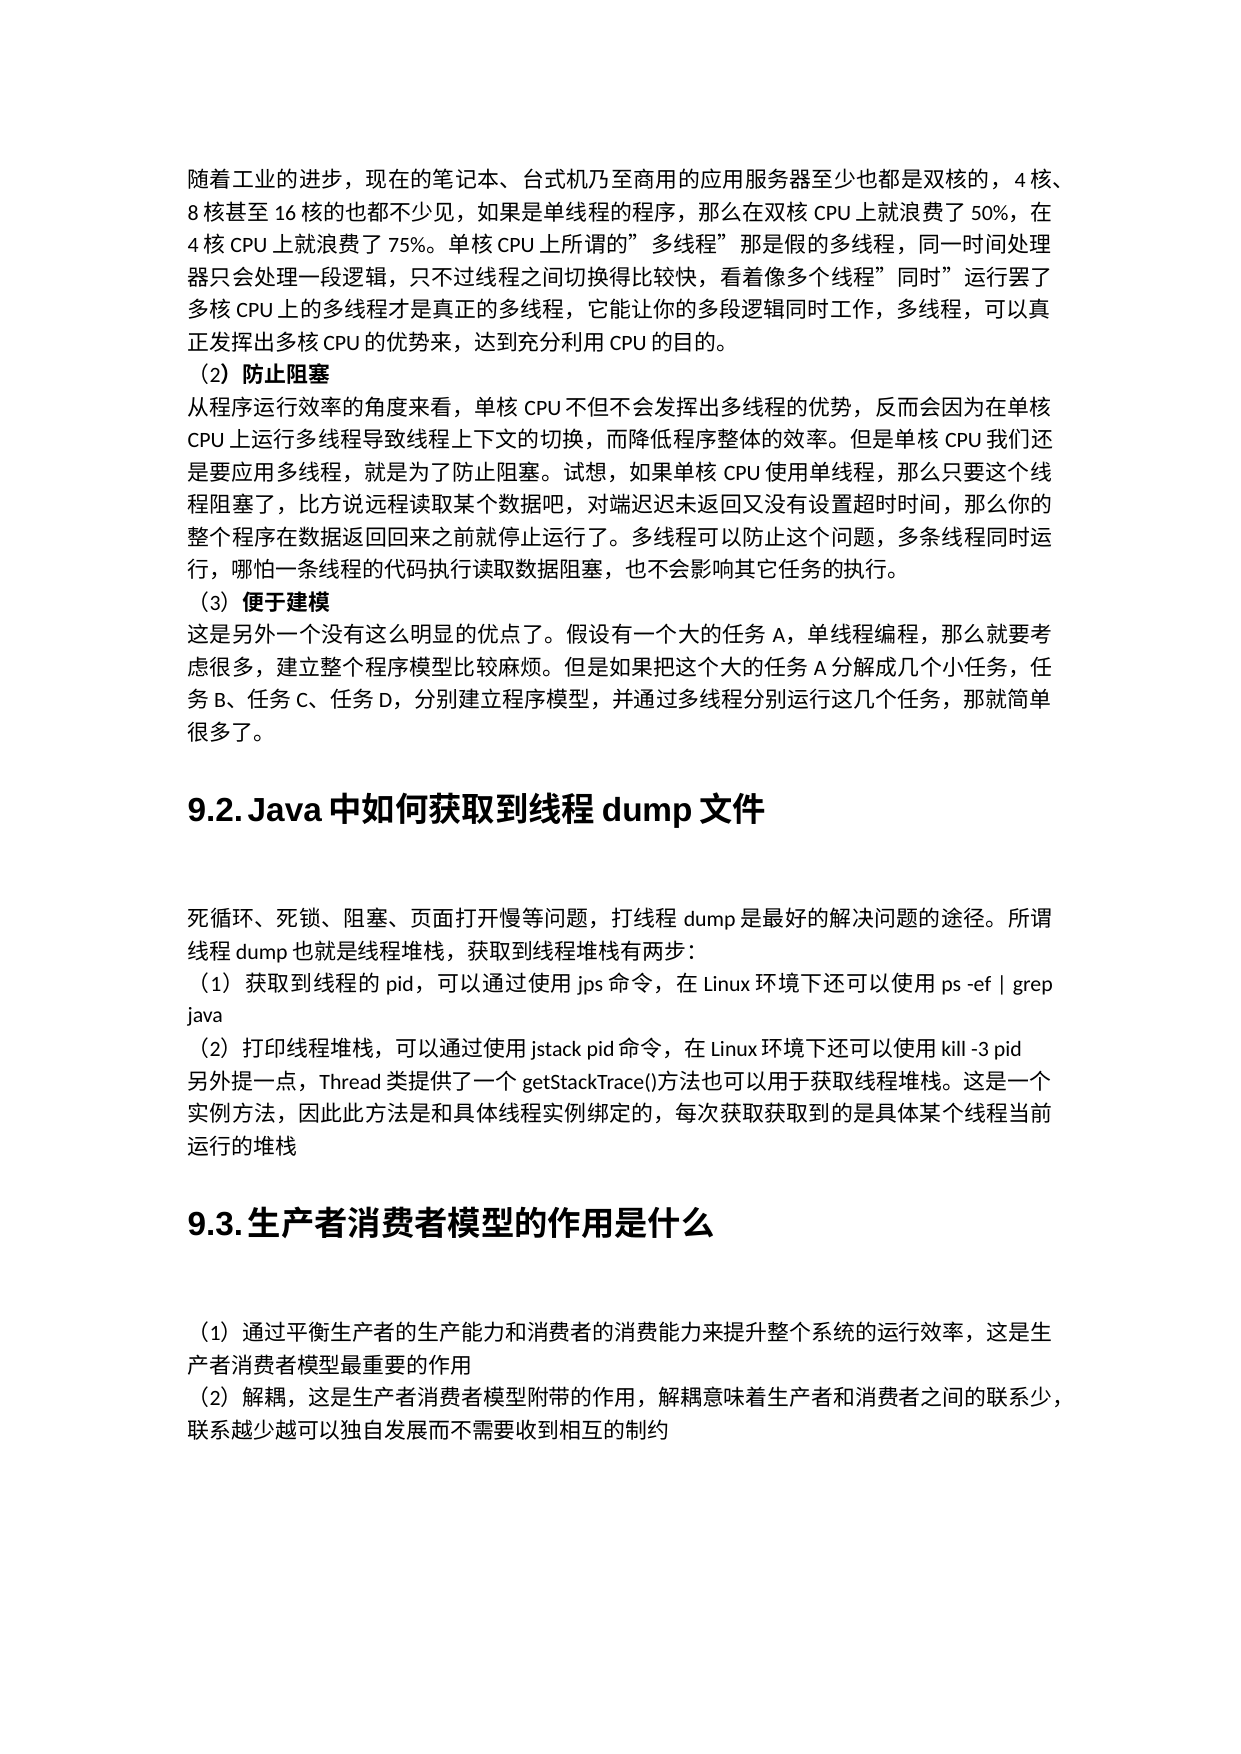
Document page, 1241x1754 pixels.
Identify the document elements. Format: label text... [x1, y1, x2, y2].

text 另外提一点，Thread类提供了一个getStackTrace()方法也可以用于获取线程堆栈。这是一个实例方法，因此此方法是和具体线程实例绑定的，每次获取获取到的是具体某个线程当前运行的堆栈 [187, 1063, 1053, 1161]
text 从程序运行效率的角度来看，单核CPU不但不会发挥出多线程的优势，反而会因为在单核CPU上运行多线程导致线程上下文的切换，而降低程序整体的效率。但是单核CPU我们还是要应用多线程，就是为了防止阻塞。试想，如果单核CPU使用单线程，那么只要这个线程阻塞了，比方说远程读取某个数据吧，对端迟迟未返回又没有设置超时时间，那么你的整个程序在数据返回回来之前就停止运行了。多线程可以防止这个问题，多条线程同时运行，哪怕一条线程的代码执行读取数据阻塞，也不会影响其它任务的执行。 [187, 389, 1053, 584]
text 随着工业的进步，现在的笔记本、台式机乃至商用的应用服务器至少也都是双核的，4核、8核甚至16核的也都不少见，如果是单线程的程序，那么在双核CPU上就浪费了50%，在4核CPU上就浪费了75%。单核CPU上所谓的”多线程”那是假的多线程，同一时间处理器只会处理一段逻辑，只不过线程之间切换得比较快，看着像多个线程”同时”运行罢了。多核CPU上的多线程才是真正的多线程，它能让你的多段逻辑同时工作，多线程，可以真正发挥出多核CPU的优势来，达到充分利用CPU的目的。 [187, 162, 1053, 357]
text （1）通过平衡生产者的生产能力和消费者的消费能力来提升整个系统的运行效率，这是生产者消费者模型最重要的作用 [187, 1315, 1053, 1380]
text （2）解耦，这是生产者消费者模型附带的作用，解耦意味着生产者和消费者之间的联系少，联系越少越可以独自发展而不需要收到相互的制约 [187, 1380, 1053, 1445]
subtitle Java中如何获取到线程dump文件 [187, 774, 1053, 839]
text 死循环、死锁、阻塞、页面打开慢等问题，打线程dump是最好的解决问题的途径。所谓线程dump也就是线程堆栈，获取到线程堆栈有两步： [187, 901, 1053, 966]
text （1）获取到线程的pid，可以通过使用jps命令，在Linux环境下还可以使用ps -ef | grep java [187, 966, 1053, 1031]
subtitle 生产者消费者模型的作用是什么 [187, 1188, 1053, 1253]
text （2）防止阻塞 [187, 357, 1053, 389]
text （2）打印线程堆栈，可以通过使用jstack pid命令，在Linux环境下还可以使用kill -3 pid [187, 1031, 1053, 1063]
text 这是另外一个没有这么明显的优点了。假设有一个大的任务A，单线程编程，那么就要考虑很多，建立整个程序模型比较麻烦。但是如果把这个大的任务A分解成几个小任务，任务B、任务C、任务D，分别建立程序模型，并通过多线程分别运行这几个任务，那就简单很多了。 [187, 617, 1053, 747]
text （3）便于建模 [187, 584, 1053, 617]
